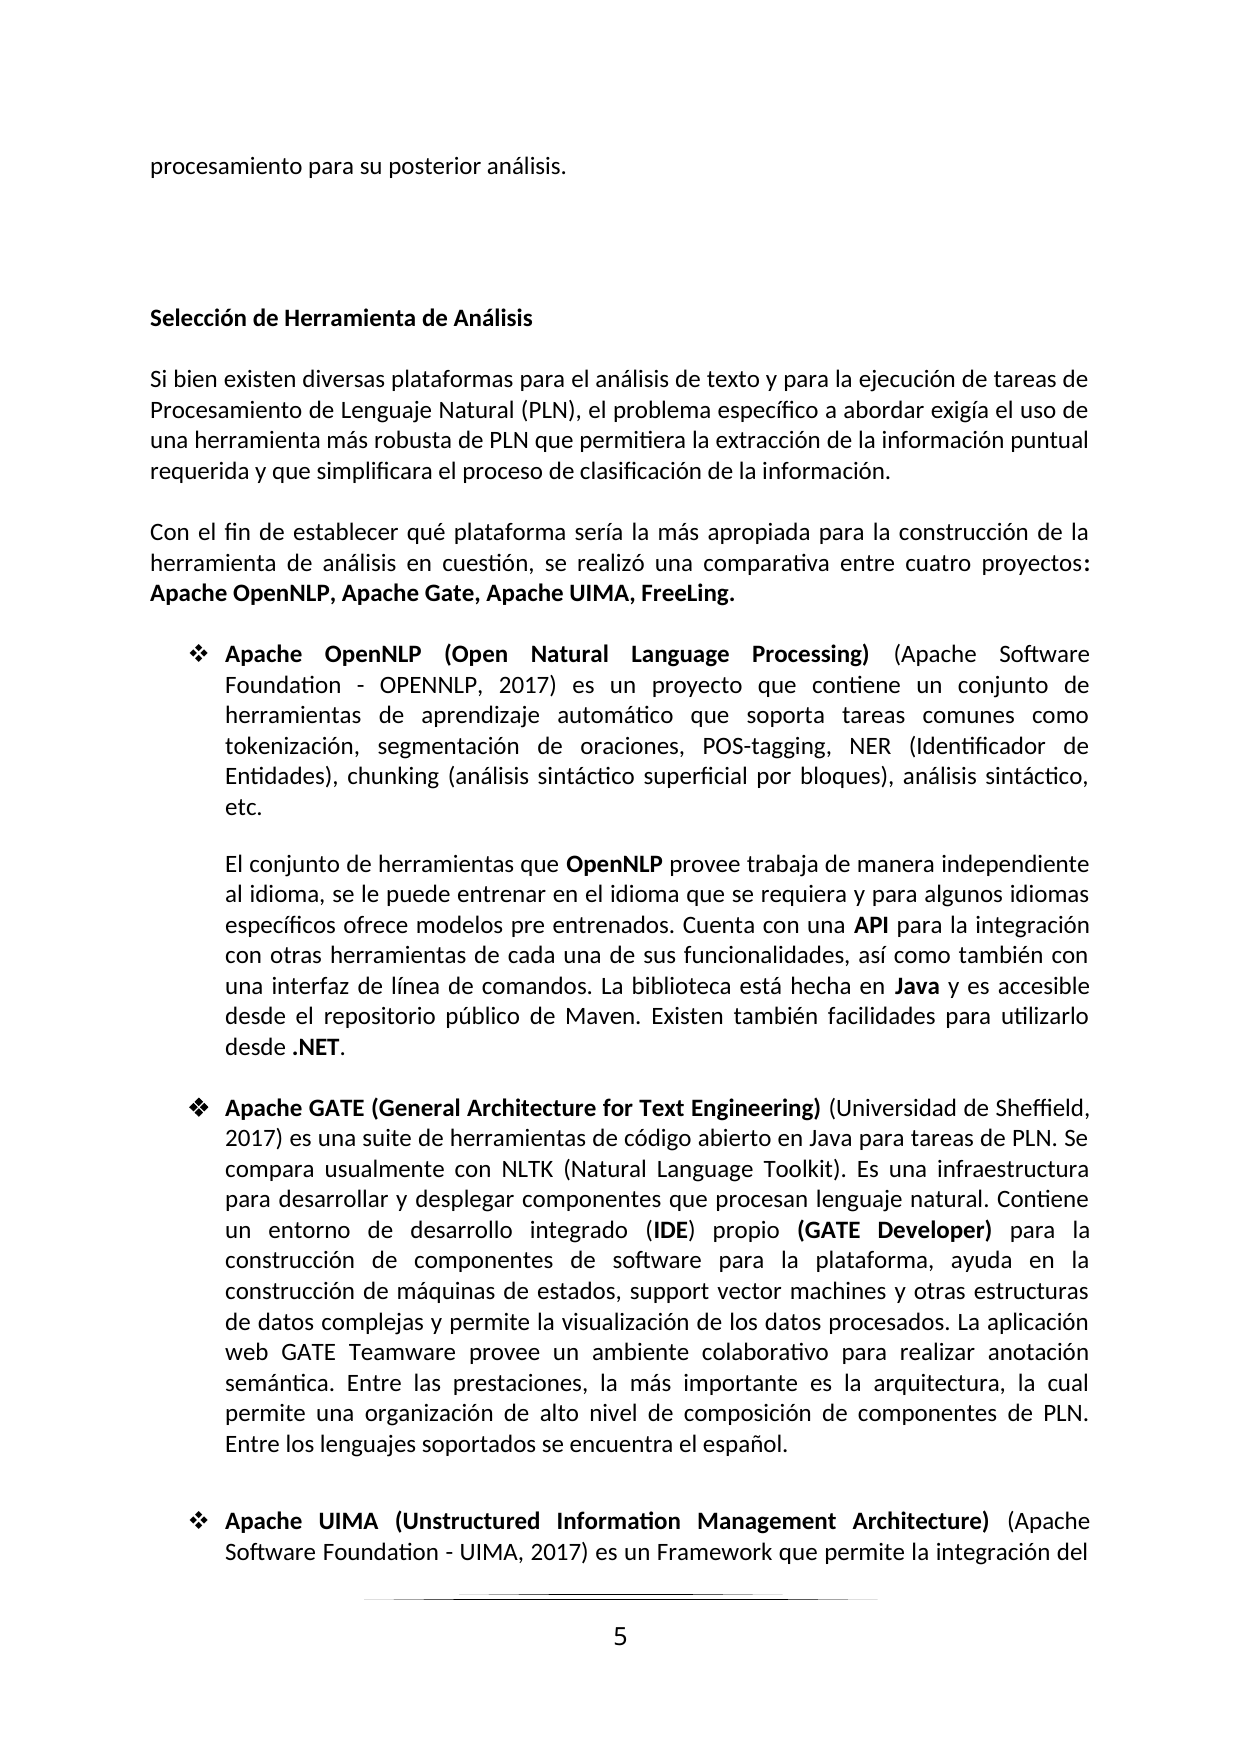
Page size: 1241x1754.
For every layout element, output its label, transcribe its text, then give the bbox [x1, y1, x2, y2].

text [150, 150, 1090, 181]
list Apache OpenNLP (Open Natural Language Processing) (Apache Software Foundation - OPENNLP, 2017) es un proyecto que contiene un conjunto de herramientas de aprendizaje automático que soporta tareas comunes como tokenización, segmentación de oraciones, POS-tagging, NER (Identificador de Entidades), chunking (análisis sintáctico superficial por bloques), análisis sintáctico, etc. [187, 638, 1090, 821]
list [187, 1505, 1090, 1566]
text Con el fin de establecer qué plataforma sería la más apropiada para la construcción de la herramienta de análisis en cuestión, se realizó una comparativa entre cuatro proyectos: Apache OpenNLP, Apache Gate, Apache UIMA, FreeLing. [150, 516, 1090, 608]
text Si bien existen diversas plataformas para el análisis de texto y para la ejecución de tareas de Procesamiento de Lenguaje Natural (PLN), el problema específico a abordar exigía el uso de una herramienta más robusta de PLN que permitiera la extracción de la información puntual requerida y que simplificara el proceso de clasificación de la información. [150, 364, 1090, 486]
text Selección de Herramienta de Análisis [150, 303, 1090, 333]
text El conjunto de herramientas que OpenNLP provee trabaja de manera independiente al idioma, se le puede entrenar en el idioma que se requiera y para algunos idiomas específicos ofrece modelos pre entrenados. Cuenta con una API para la integración con otras herramientas de cada una de sus funcionalidades, así como también con una interfaz de línea de comandos. La biblioteca está hecha en Java y es accesible desde el repositorio público de Maven. Existen también facilidades para utilizarlo desde .NET. [225, 848, 1090, 1061]
list Apache GATE (General Architecture for Text Engineering) (Universidad de Sheffield, 2017) es una suite de herramientas de código abierto en Java para tareas de PLN. Se compara usualmente con NLTK (Natural Language Toolkit). Es una infraestructura para desarrollar y desplegar componentes que procesan lenguaje natural. Contiene un entorno de desarrollo integrado (IDE) propio (GATE Developer) para la construcción de componentes de software para la plataforma, ayuda en la construcción de máquinas de estados, support vector machines y otras estructuras de datos complejas y permite la visualización de los datos procesados. La aplicación web GATE Teamware provee un ambiente colaborativo para realizar anotación semántica. Entre las prestaciones, la más importante es la arquitectura, la cual permite una organización de alto nivel de composición de componentes de PLN. Entre los lenguajes soportados se encuentra el español. [187, 1092, 1090, 1458]
